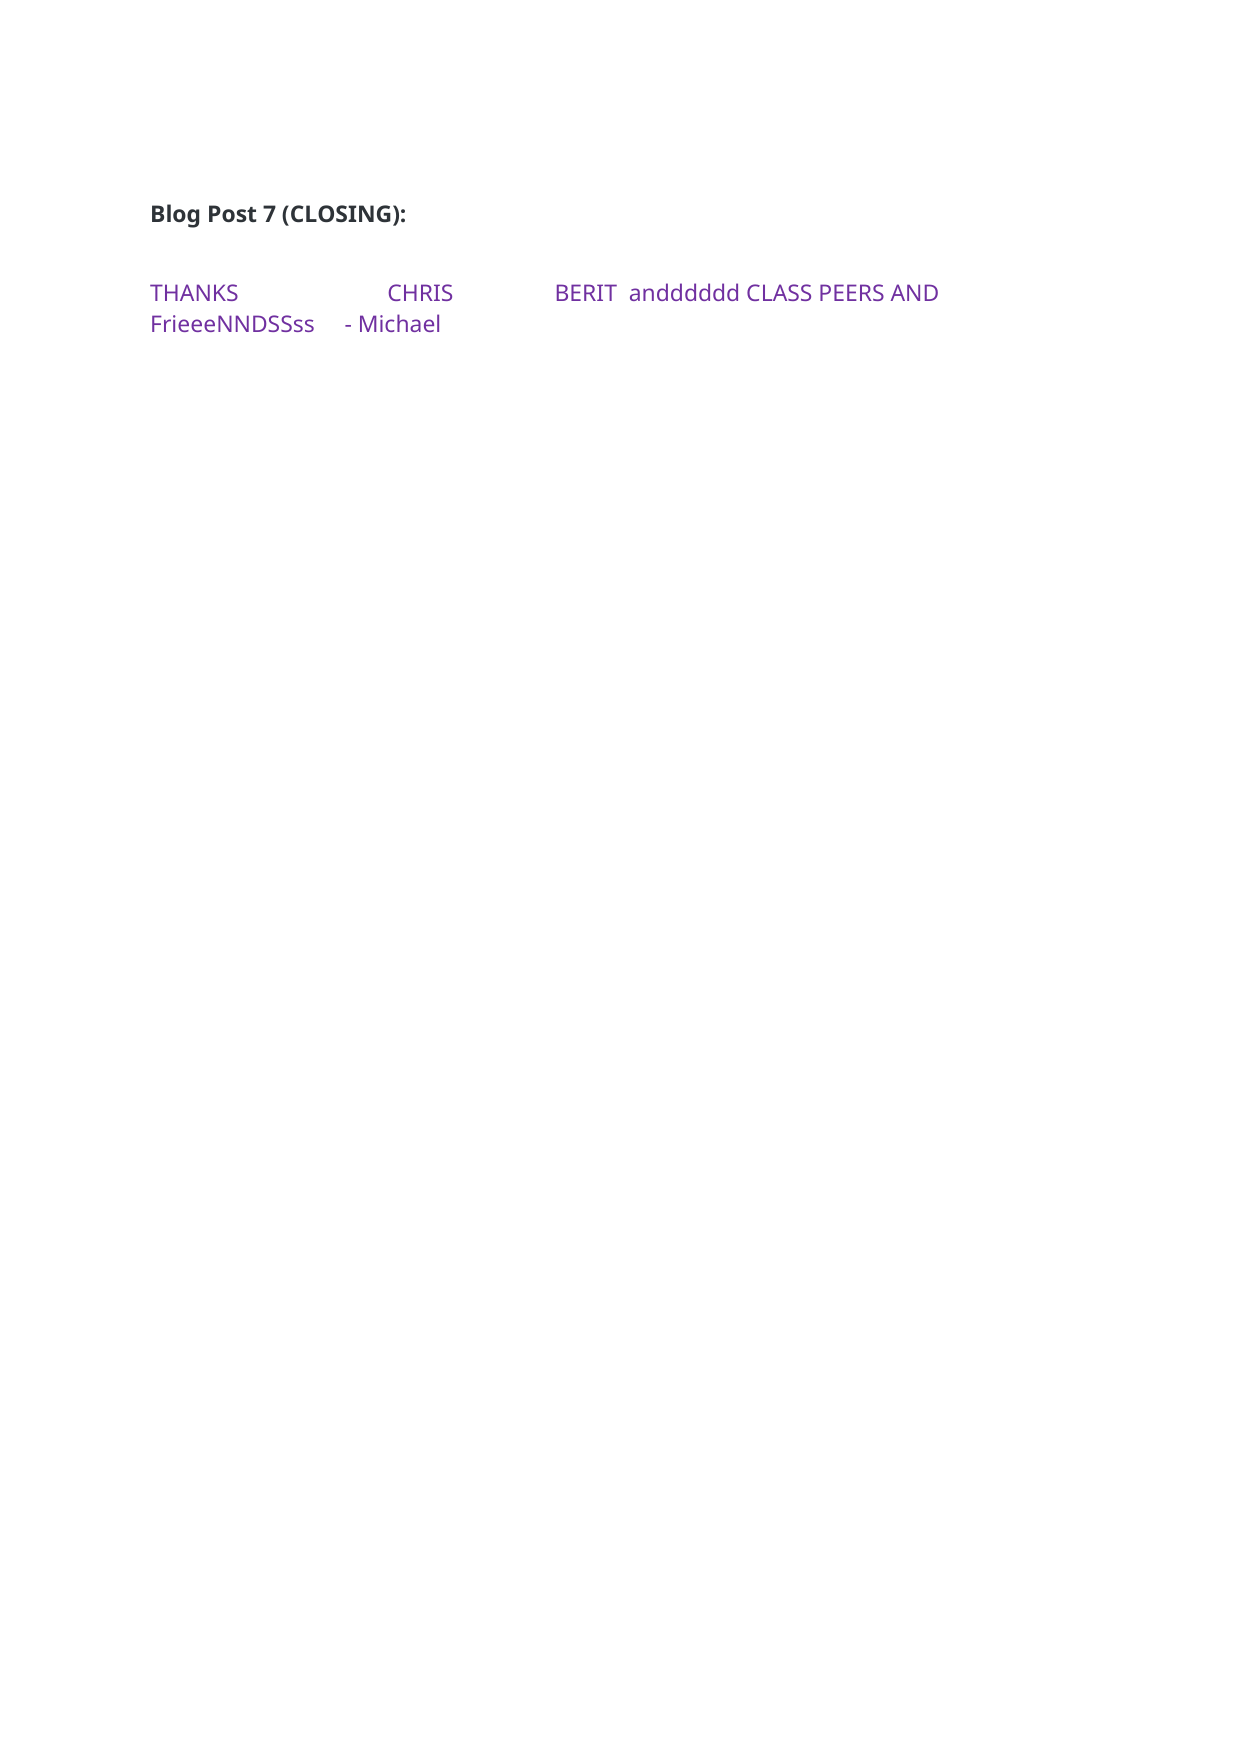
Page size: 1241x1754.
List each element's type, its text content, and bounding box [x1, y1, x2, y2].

text Blog Post 7 (CLOSING): [150, 198, 1090, 229]
text THANKS CHRIS BERIT andddddd CLASS PEERS AND FrieeeNNDSSss - Michael [150, 246, 1090, 339]
